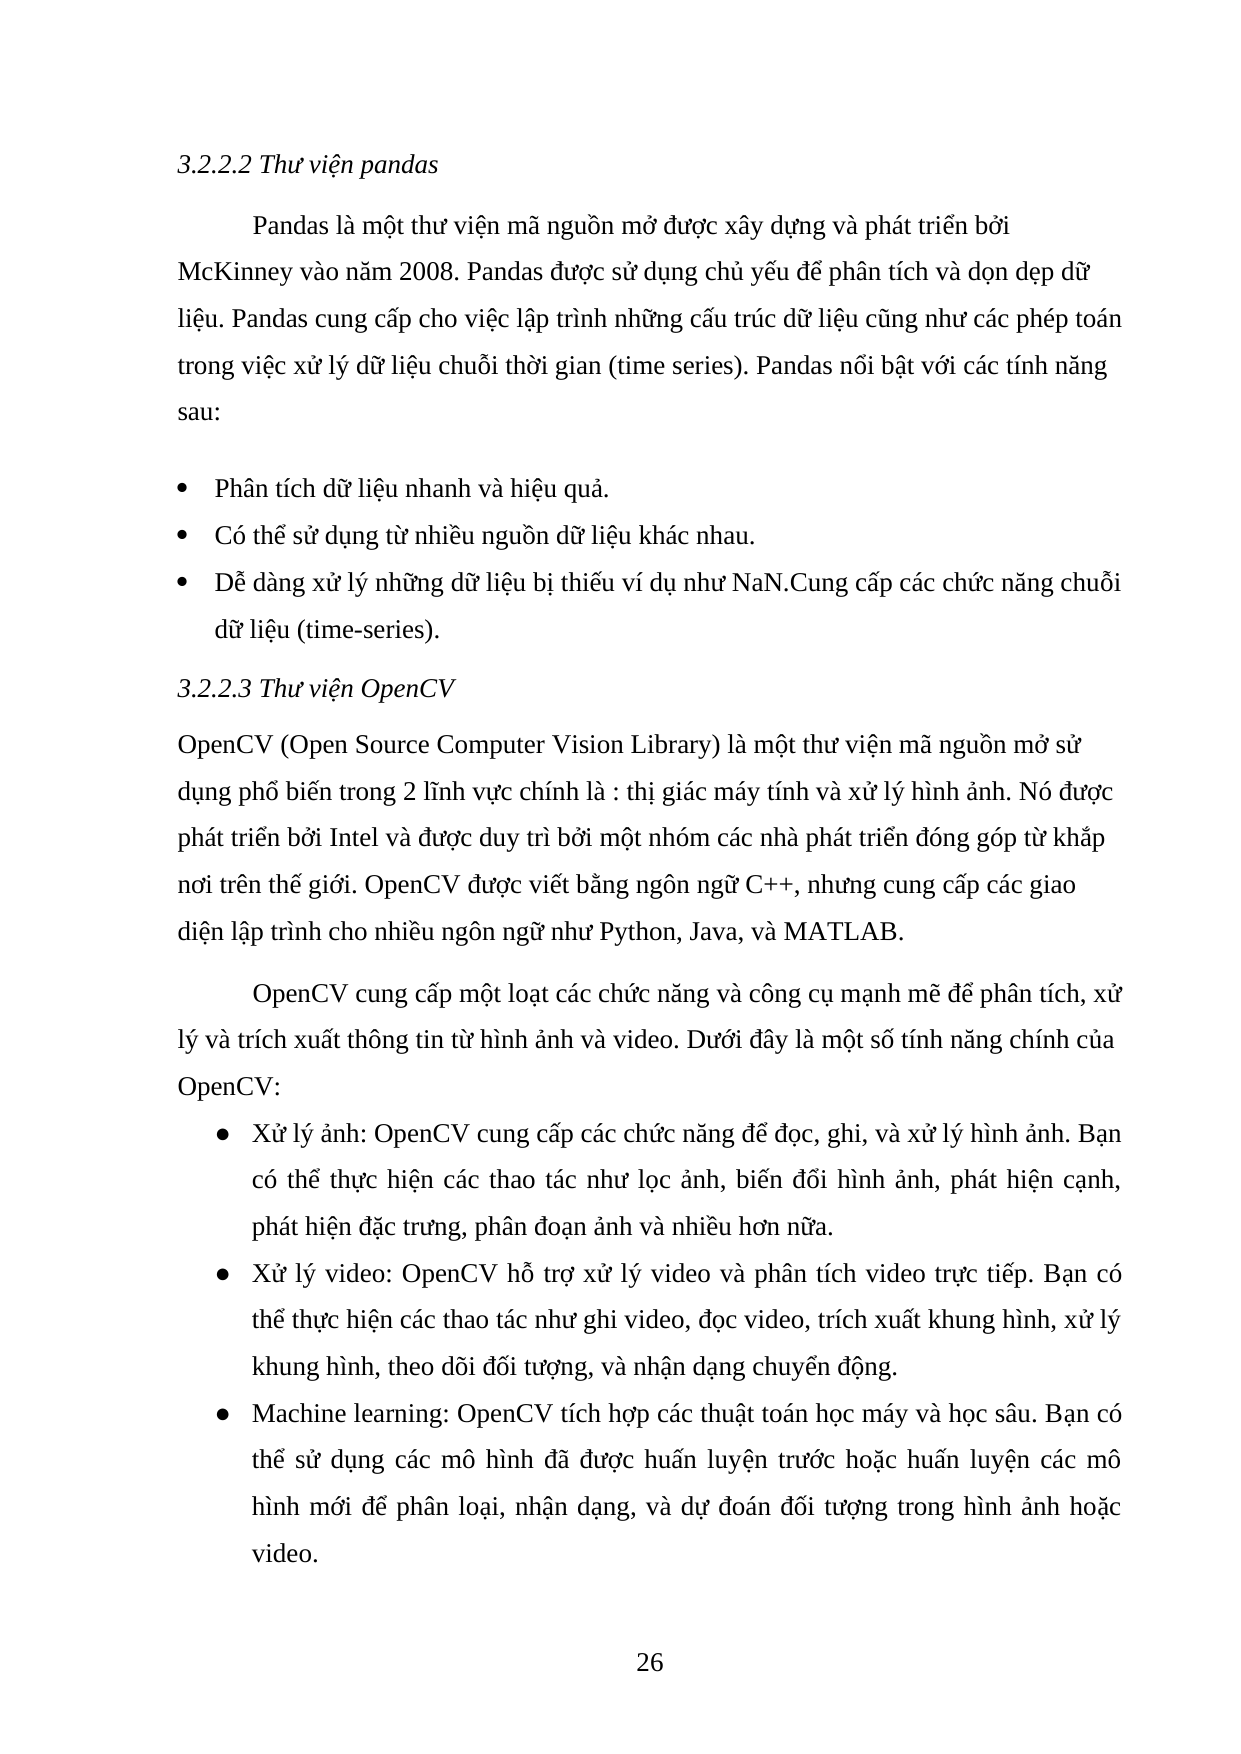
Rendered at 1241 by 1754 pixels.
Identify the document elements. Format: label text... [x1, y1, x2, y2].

list Dễ dàng xử lý những dữ liệu bị thiếu ví dụ như NaN.Cung cấp các chức năng chuỗi dữ liệu (time-series). [177, 566, 1122, 644]
list Phân tích dữ liệu nhanh và hiệu quả. [177, 472, 1122, 503]
text OpenCV (Open Source Computer Vision Library) là một thư viện mã nguồn mở sử dụng phổ biến trong 2 lĩnh vực chính là : thị giác máy tính và xử lý hình ảnh. Nó được phát triển bởi Intel và được duy trì bởi một nhóm các nhà phát triển đóng góp từ khắp nơi trên thế giới. OpenCV được viết bằng ngôn ngữ C++, nhưng cung cấp các giao diện lập trình cho nhiều ngôn ngữ như Python, Java, và MATLAB. [177, 728, 1122, 946]
list Có thể sử dụng từ nhiều nguồn dữ liệu khác nhau. [177, 519, 1122, 550]
text OpenCV cung cấp một loạt các chức năng và công cụ mạnh mẽ để phân tích, xử lý và trích xuất thông tin từ hình ảnh và video. Dưới đây là một số tính năng chính của OpenCV: [177, 977, 1122, 1101]
text Pandas là một thư viện mã nguồn mở được xây dựng và phát triển bởi McKinney vào năm 2008. Pandas được sử dụng chủ yếu để phân tích và dọn dẹp dữ liệu. Pandas cung cấp cho việc lập trình những cấu trúc dữ liệu cũng như các phép toán trong việc xử lý dữ liệu chuỗi thời gian (time series). Pandas nổi bật với các tính năng sau: [177, 209, 1122, 427]
list Xử lý video: OpenCV hỗ trợ xử lý video và phân tích video trực tiếp. Bạn có thể thực hiện các thao tác như ghi video, đọc video, trích xuất khung hình, xử lý khung hình, theo dõi đối tượng, và nhận dạng chuyển động. [214, 1257, 1122, 1381]
list Machine learning: OpenCV tích hợp các thuật toán học máy và học sâu. Bạn có thể sử dụng các mô hình đã được huấn luyện trước hoặc huấn luyện các mô hình mới để phân loại, nhận dạng, và dự đoán đối tượng trong hình ảnh hoặc video. [214, 1397, 1122, 1568]
subtitle Thư viện pandas [177, 148, 1122, 179]
list Xử lý ảnh: OpenCV cung cấp các chức năng để đọc, ghi, và xử lý hình ảnh. Bạn có thể thực hiện các thao tác như lọc ảnh, biến đổi hình ảnh, phát hiện cạnh, phát hiện đặc trưng, phân đoạn ảnh và nhiều hơn nữa. [214, 1117, 1122, 1241]
subtitle Thư viện OpenCV [177, 672, 1122, 703]
